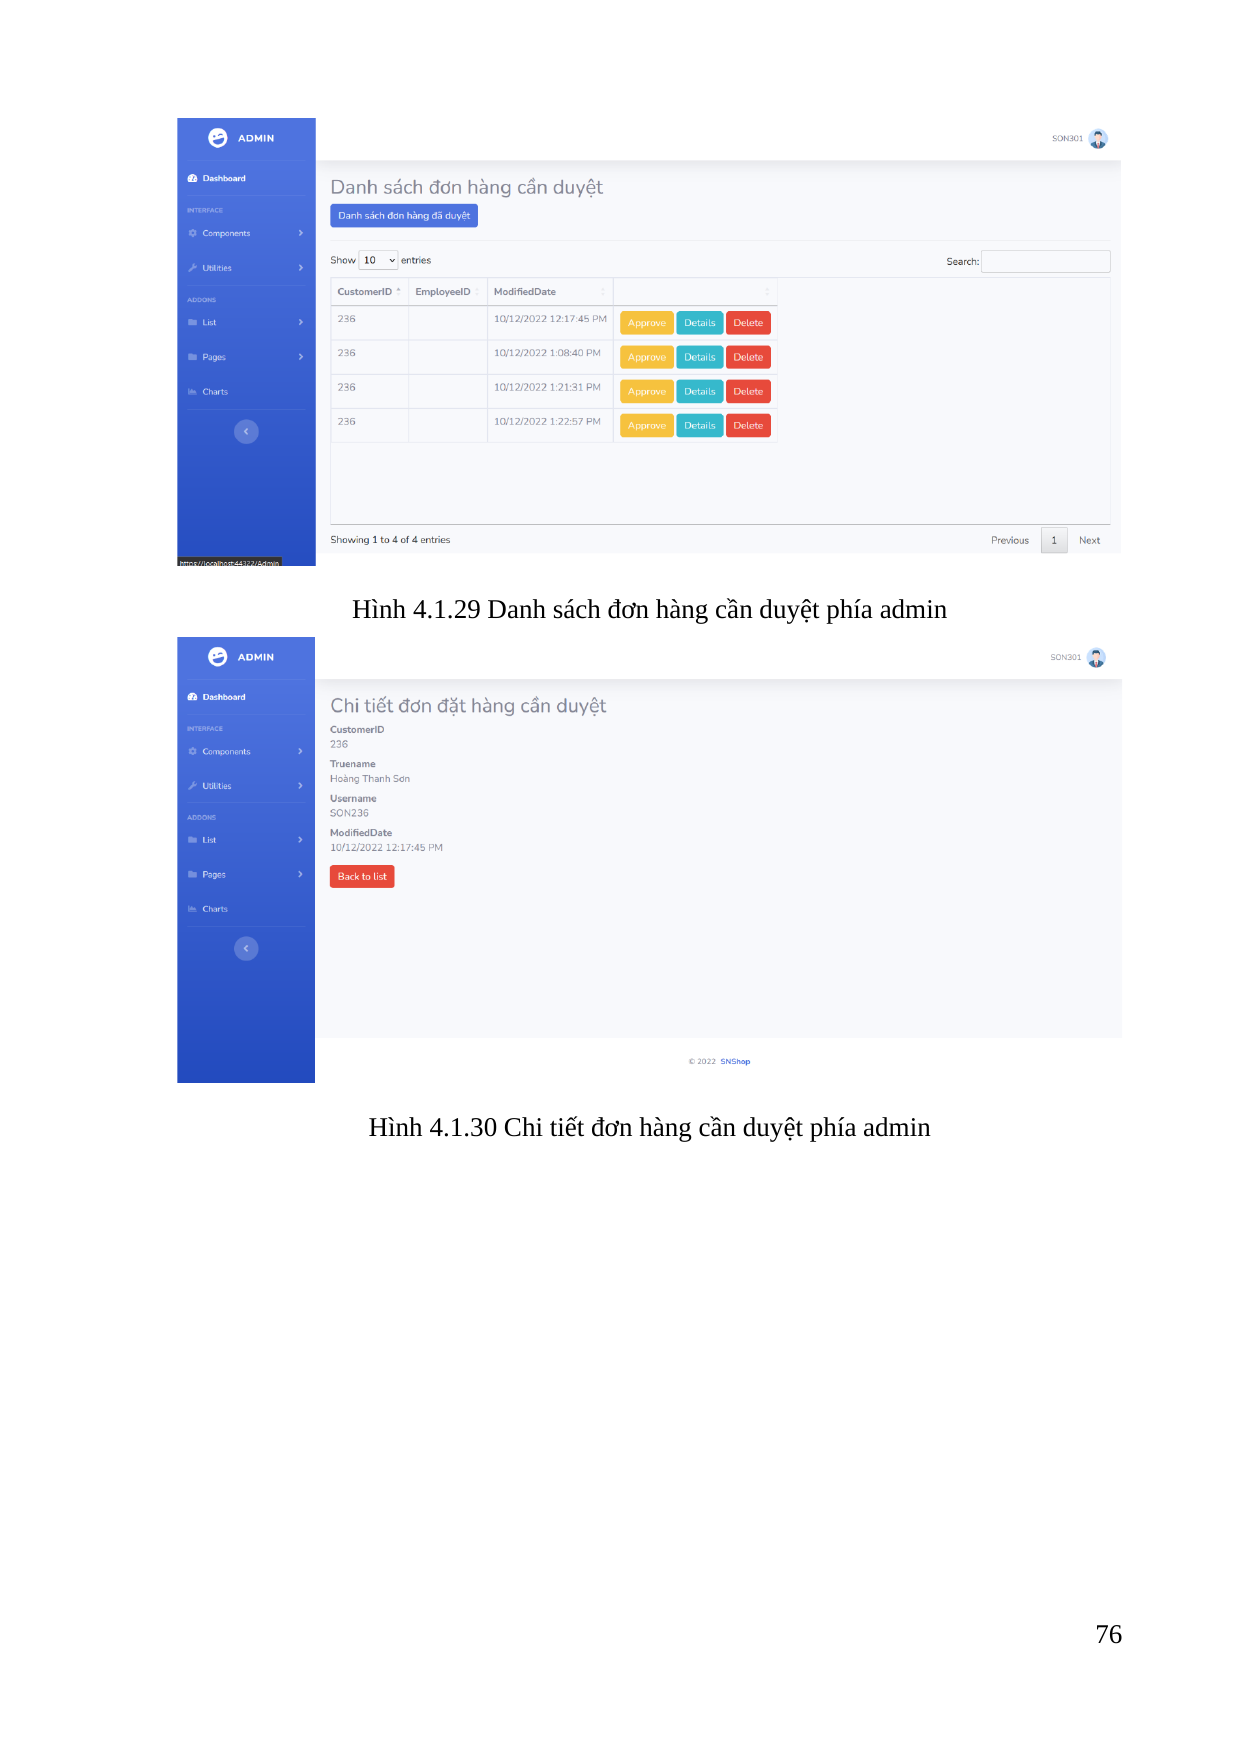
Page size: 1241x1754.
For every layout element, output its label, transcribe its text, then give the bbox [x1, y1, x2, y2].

picture [177, 118, 1121, 566]
picture [177, 637, 1123, 1083]
